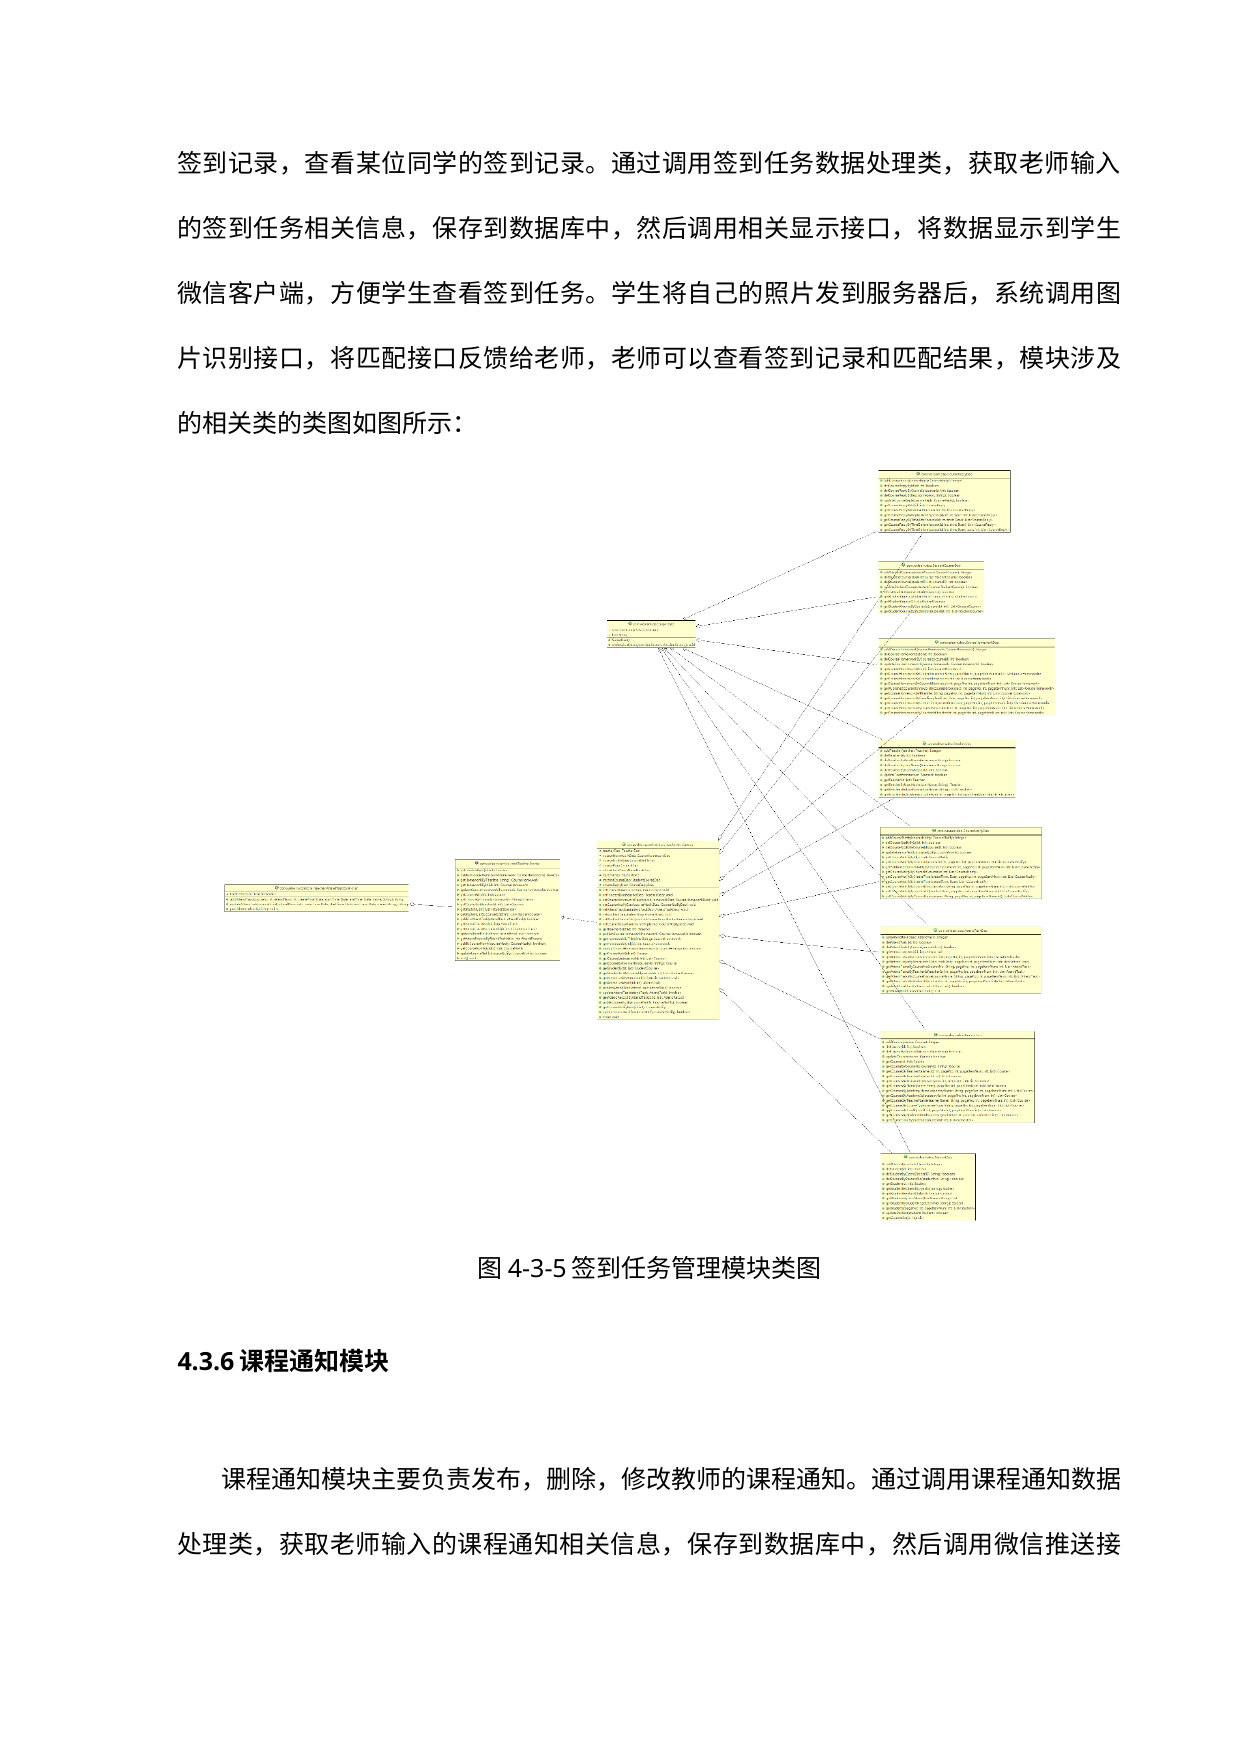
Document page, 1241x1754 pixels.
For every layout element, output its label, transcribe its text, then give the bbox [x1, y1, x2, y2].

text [177, 129, 1122, 454]
picture [217, 454, 1082, 1233]
subtitle 4.3.6课程通知模块 [177, 1327, 1122, 1392]
text 图4-3-5签到任务管理模块类图 [177, 1234, 1122, 1299]
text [177, 1445, 1122, 1575]
